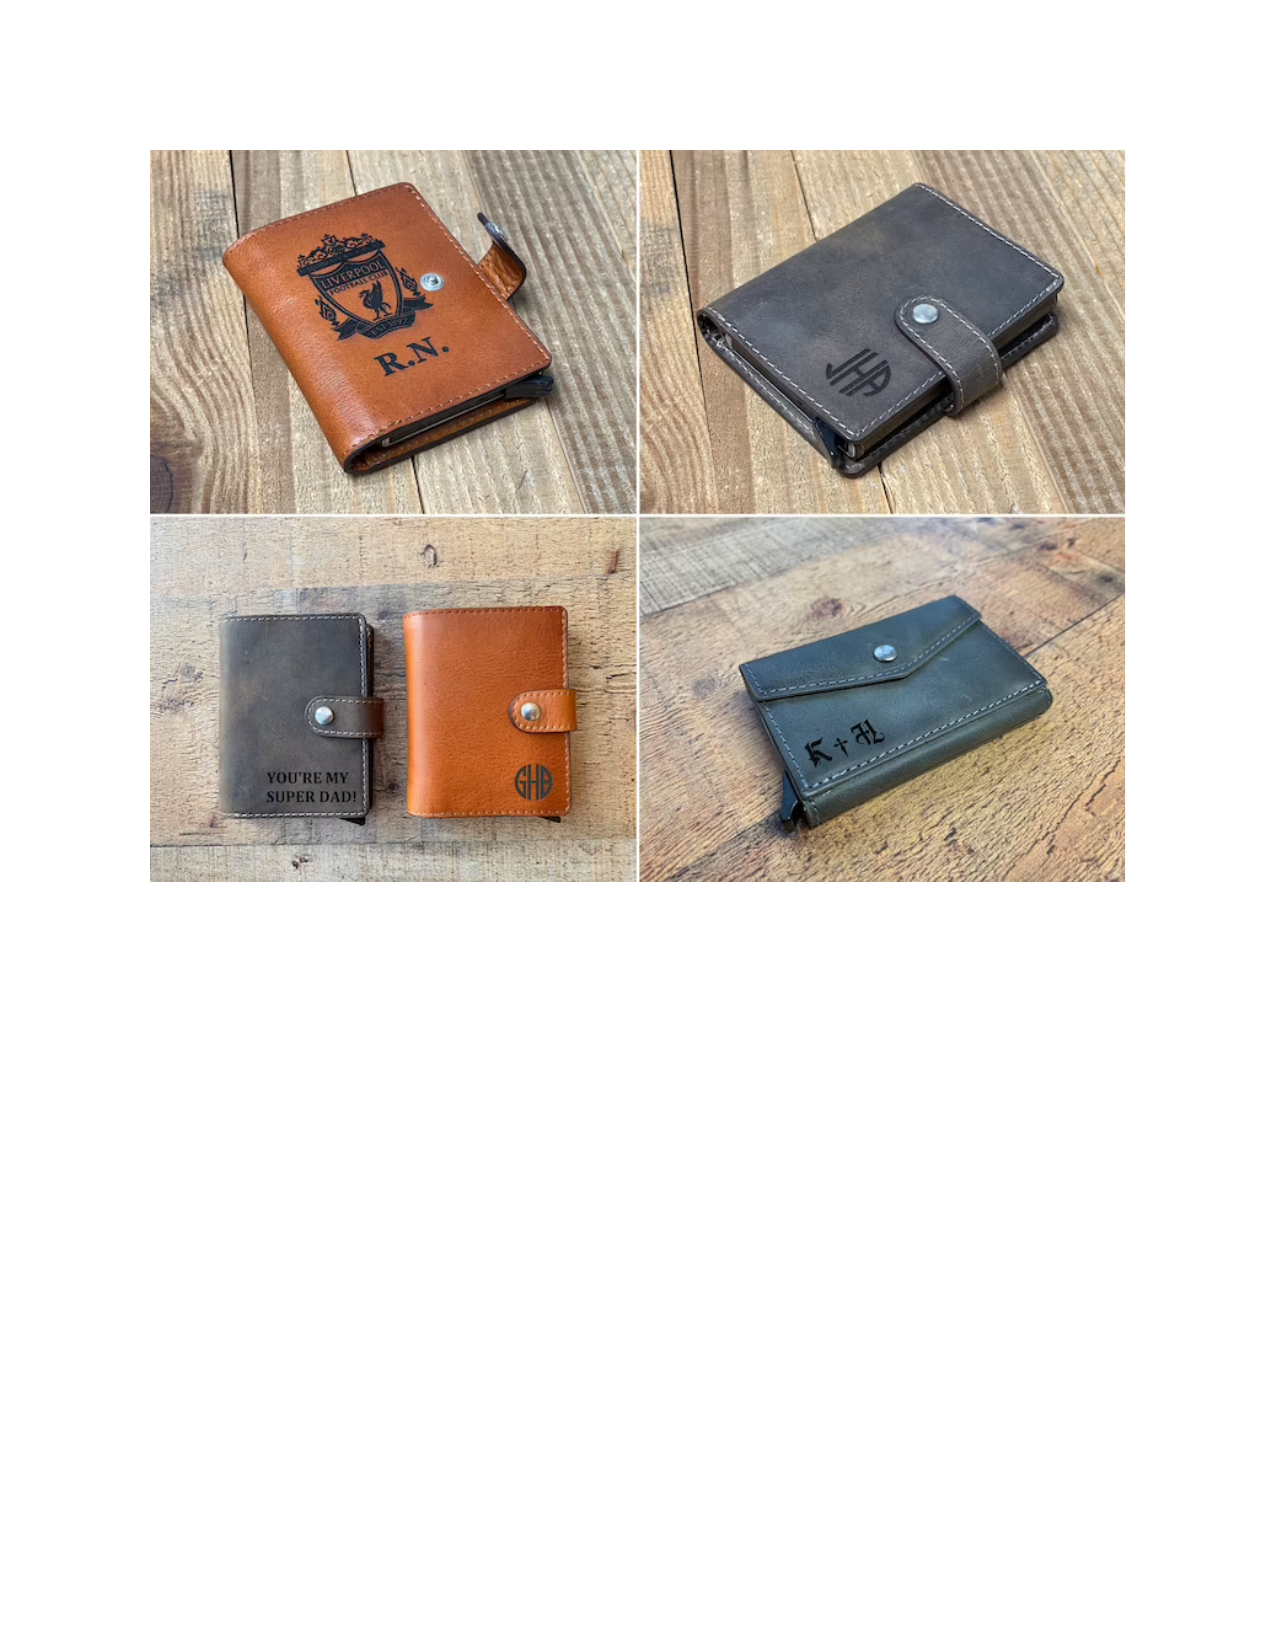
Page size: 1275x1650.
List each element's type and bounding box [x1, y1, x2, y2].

picture [150, 150, 1125, 882]
